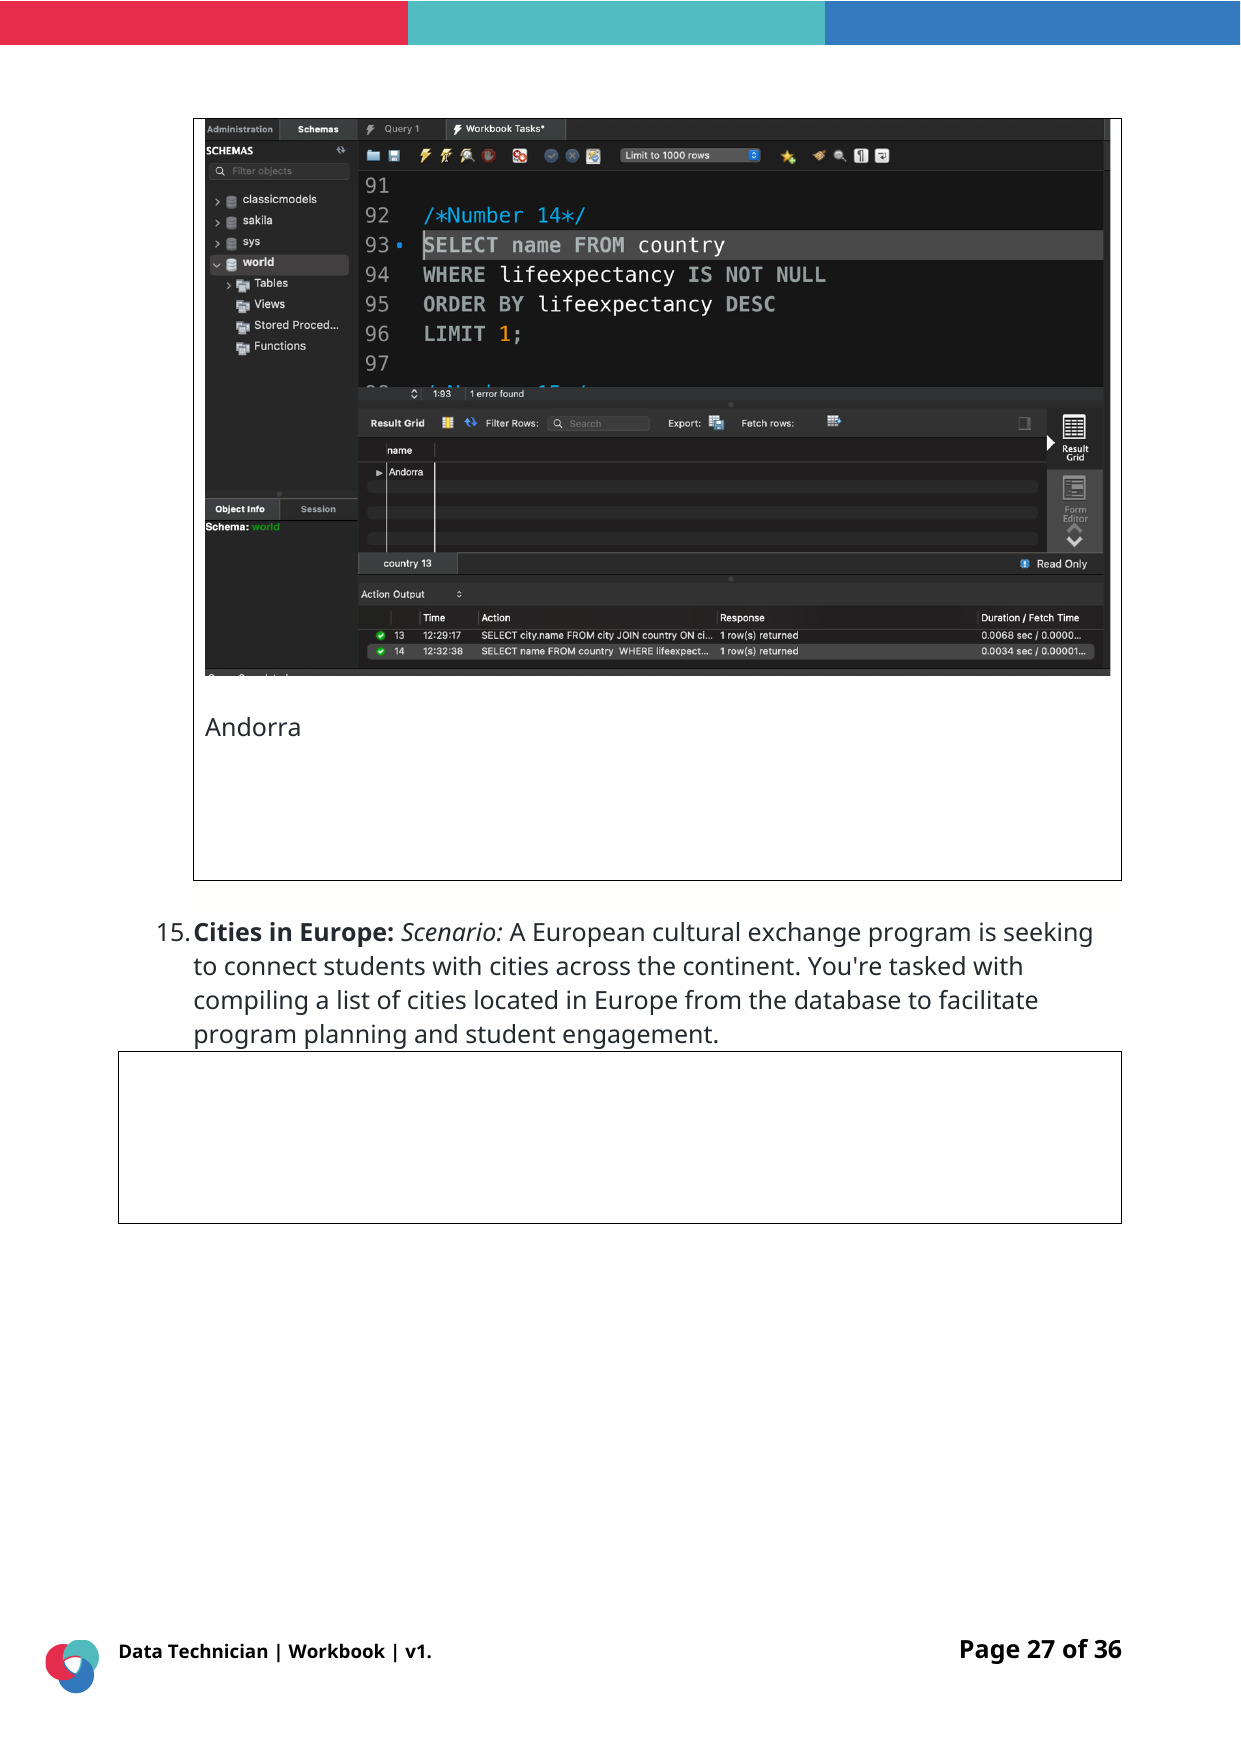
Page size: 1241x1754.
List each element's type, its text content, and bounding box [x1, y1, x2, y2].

list Cities in Europe: Scenario: A European cultural exchange program is seeking to connect students with cities across the continent. You're tasked with compiling a list of cities located in Europe from the database to facilitate program planning and student engagement. [156, 915, 1122, 1051]
picture [45, 1640, 100, 1694]
picture [205, 119, 1111, 676]
table_header Andorra [194, 119, 1121, 880]
table_header [119, 1052, 1121, 1222]
